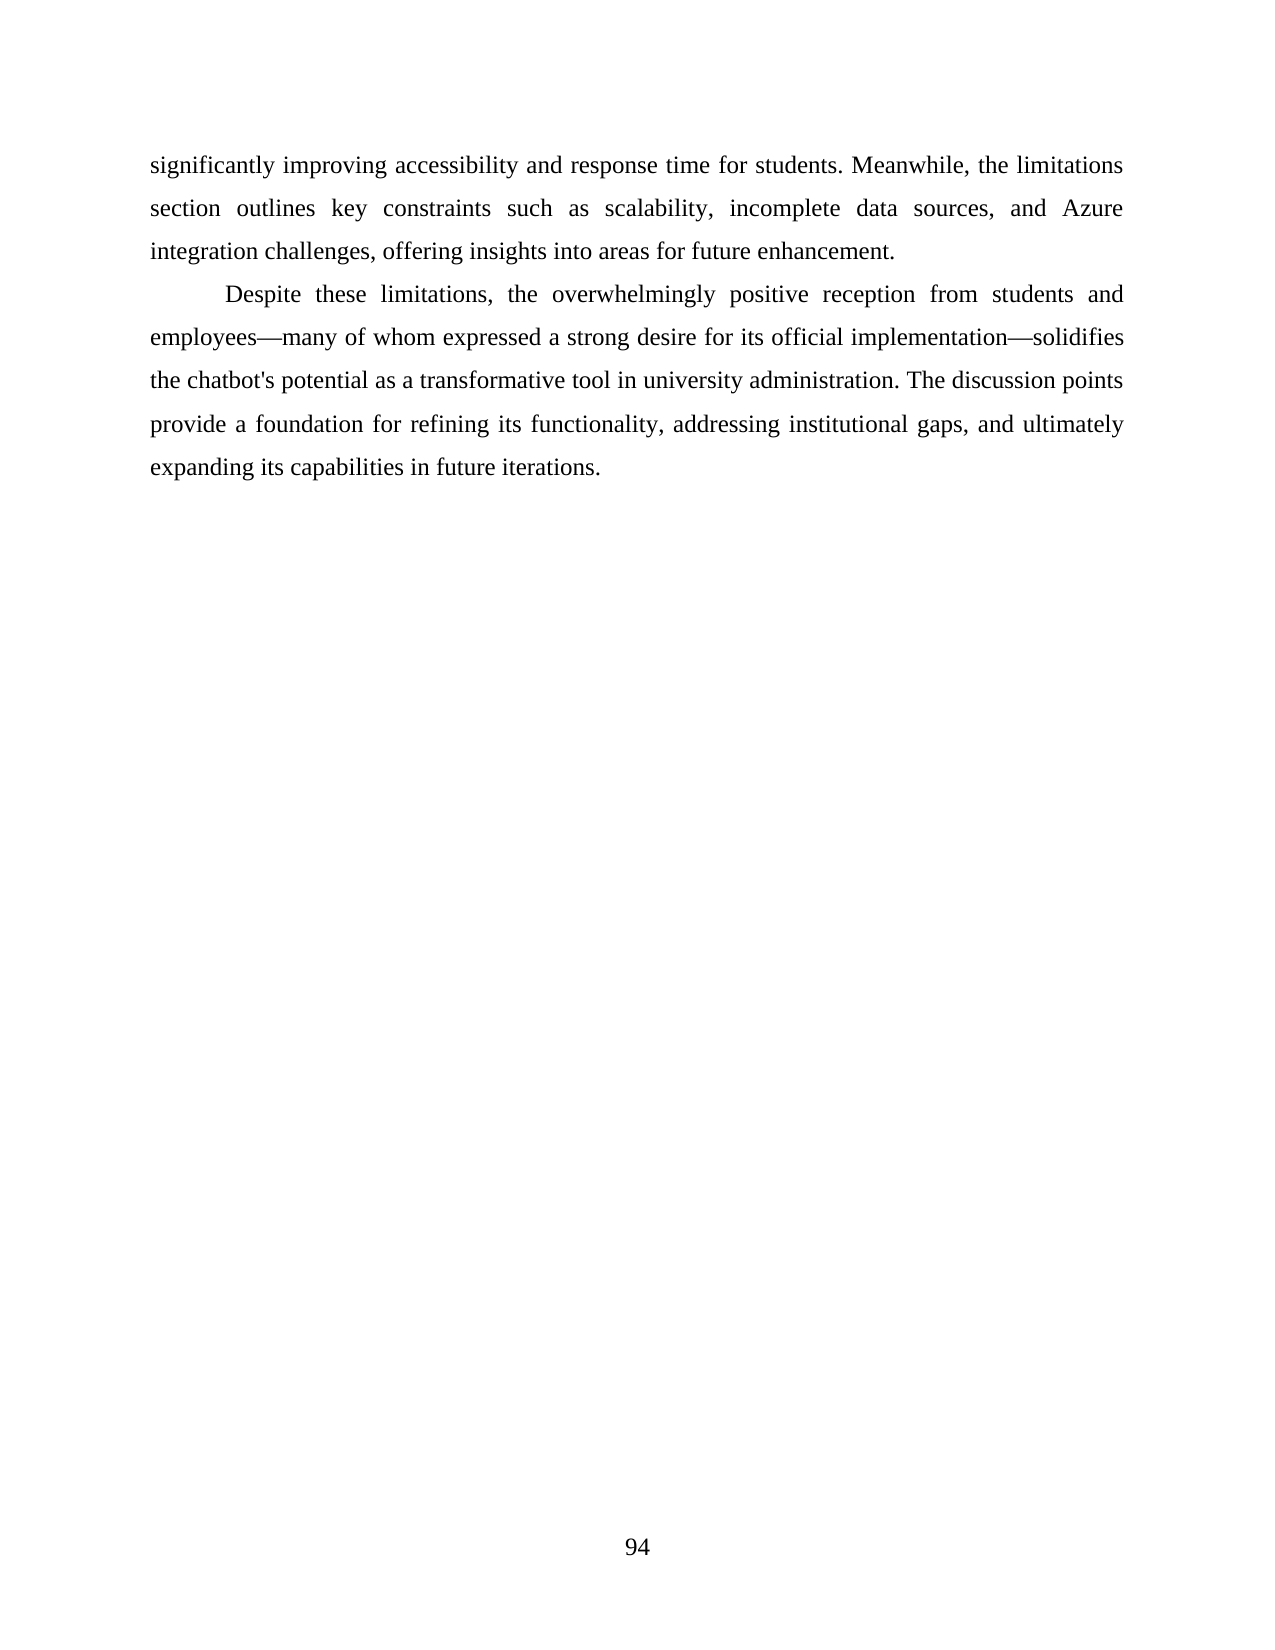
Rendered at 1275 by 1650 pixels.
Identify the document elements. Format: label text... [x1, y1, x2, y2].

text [150, 150, 1125, 265]
text Despite these limitations, the overwhelmingly positive reception from students and employees—many of whom expressed a strong desire for its official implementation—solidifies the chatbot's potential as a transformative tool in university administration. The discussion points provide a foundation for refining its functionality, addressing institutional gaps, and ultimately expanding its capabilities in future iterations. [150, 279, 1125, 481]
